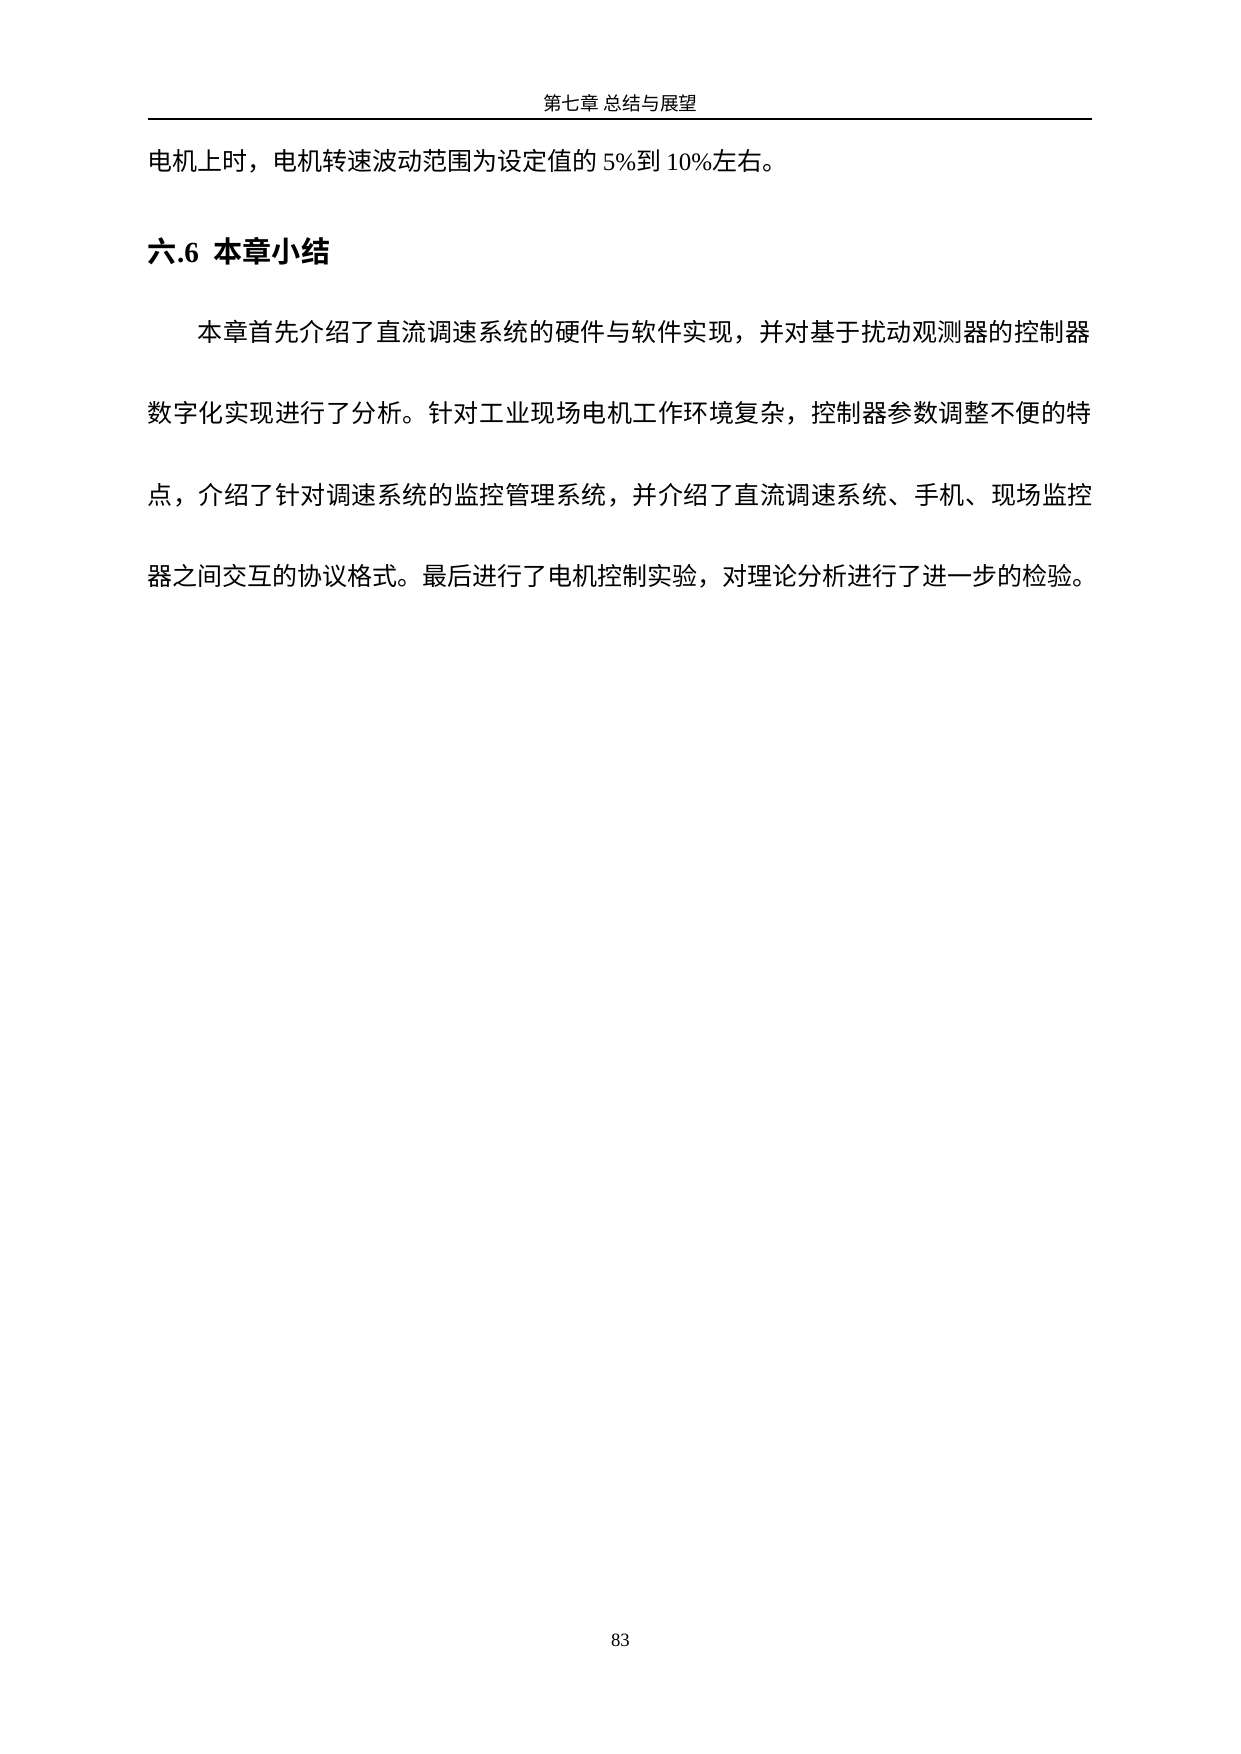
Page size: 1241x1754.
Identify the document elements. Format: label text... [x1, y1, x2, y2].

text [148, 127, 1092, 192]
text 本章首先介绍了直流调速系统的硬件与软件实现，并对基于扰动观测器的控制器数字化实现进行了分析。针对工业现场电机工作环境复杂，控制器参数调整不便的特点，介绍了针对调速系统的监控管理系统，并介绍了直流调速系统、手机、现场监控器之间交互的协议格式。最后进行了电机控制实验，对理论分析进行了进一步的检验。 [148, 298, 1092, 607]
subtitle 本章小结 [148, 217, 1092, 282]
